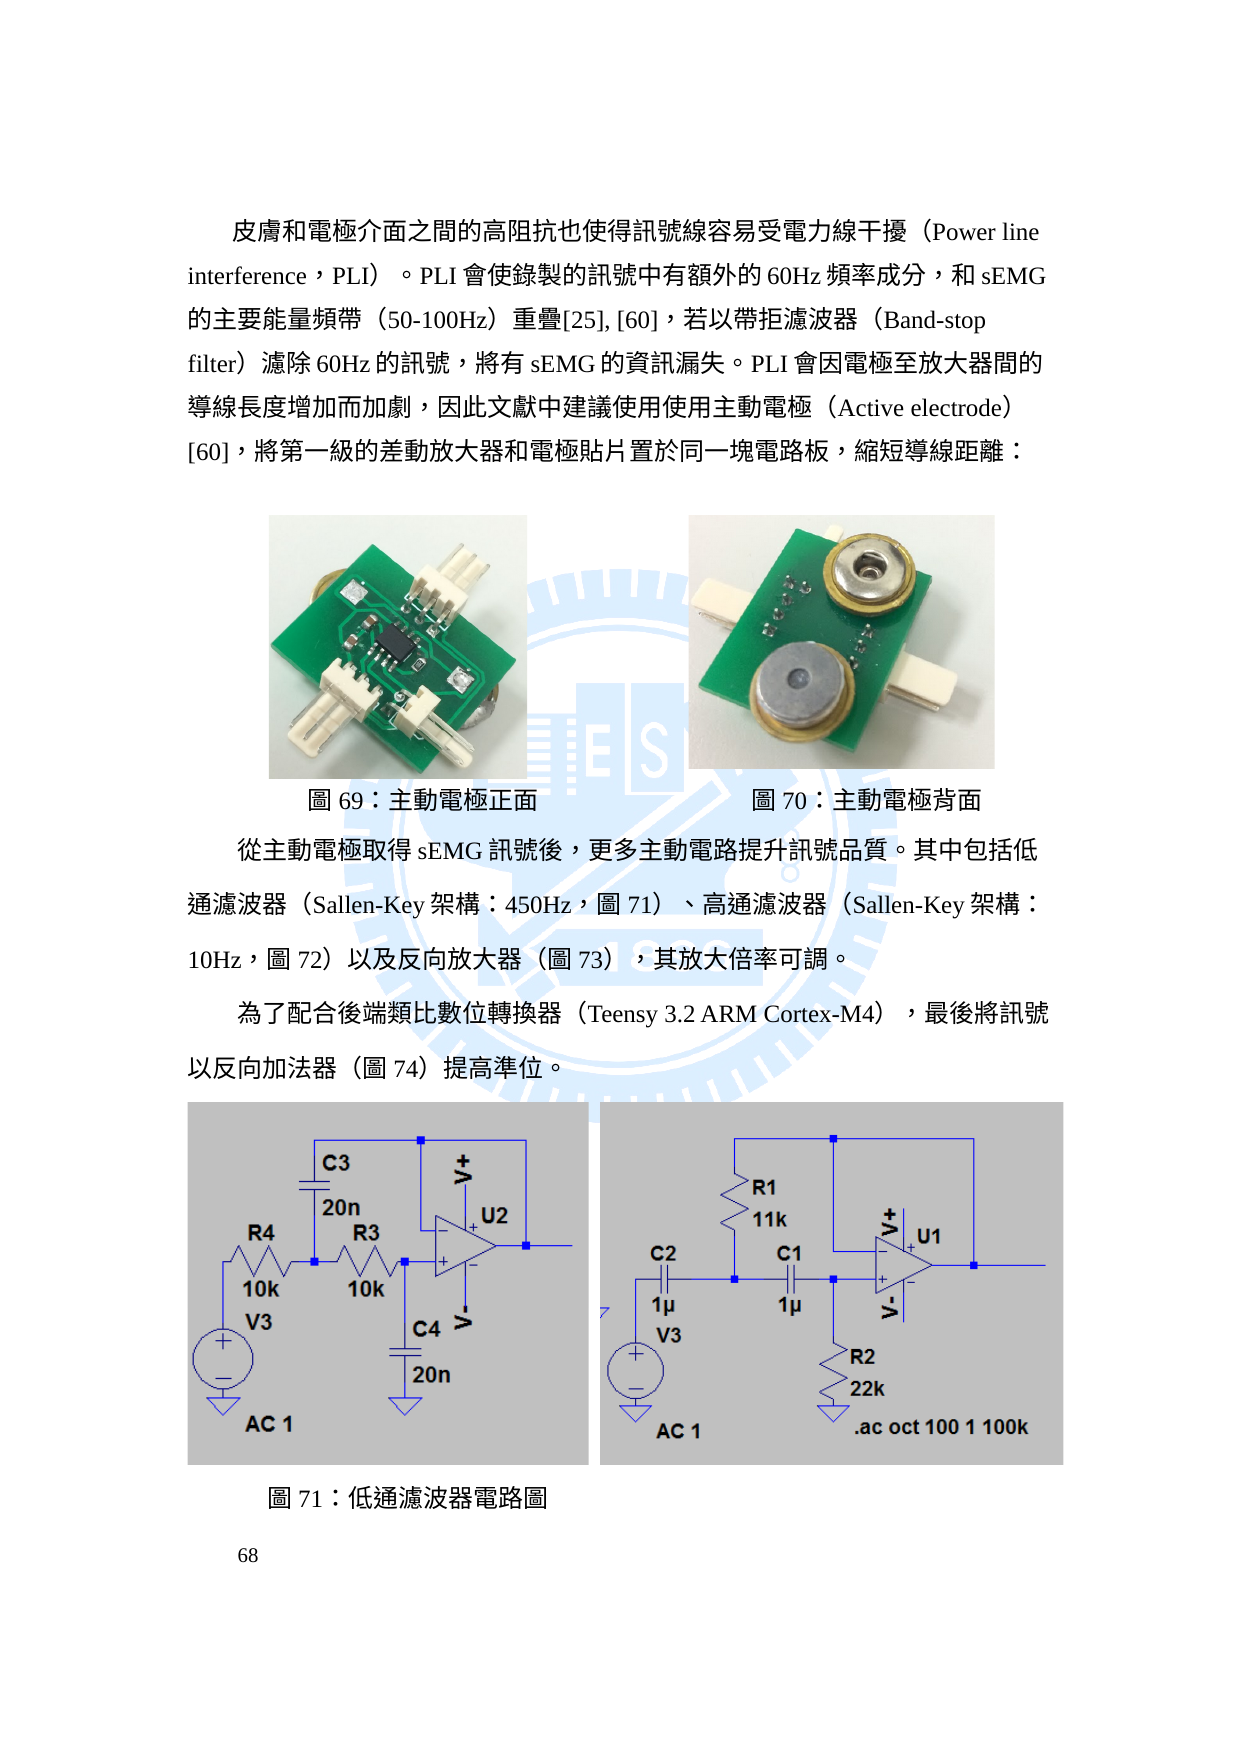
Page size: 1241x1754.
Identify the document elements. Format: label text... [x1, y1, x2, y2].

text 皮膚和電極介面之間的高阻抗也使得訊號線容易受電力線干擾（Power line interference，PLI）。PLI會使錄製的訊號中有額外的60Hz頻率成分，和sEMG的主要能量頻帶（50-100Hz）重疊[25], [60]，若以帶拒濾波器（Band-stop filter）濾除60Hz的訊號，將有sEMG的資訊漏失。PLI會因電極至放大器間的導線長度增加而加劇，因此文獻中建議使用使用主動電極（Active electrode）[60]，將第一級的差動放大器和電極貼片置於同一塊電路板，縮短導線距離： [187, 207, 1053, 472]
picture [688, 515, 995, 769]
picture [187, 1102, 589, 1465]
table_header 圖 72 –高通濾波器電路圖 [589, 1103, 1063, 1529]
table_header 圖 69：主動電極正面 [176, 516, 620, 831]
picture [600, 1102, 1064, 1465]
table_header 圖 71：低通濾波器電路圖 [176, 1103, 589, 1529]
table_header 圖 70：主動電極背面 [620, 516, 1063, 831]
text 從主動電極取得sEMG訊號後，更多主動電路提升訊號品質。其中包括低通濾波器（Sallen-Key架構：450Hz，圖 71）、高通濾波器（Sallen-Key架構：10Hz，圖 72）以及反向放大器（圖 73），其放大倍率可調。 [187, 831, 1053, 976]
text 為了配合後端類比數位轉換器（Teensy 3.2 ARM Cortex-M4），最後將訊號以反向加法器（圖 74）提高準位。 [187, 994, 1053, 1084]
picture [268, 515, 528, 779]
